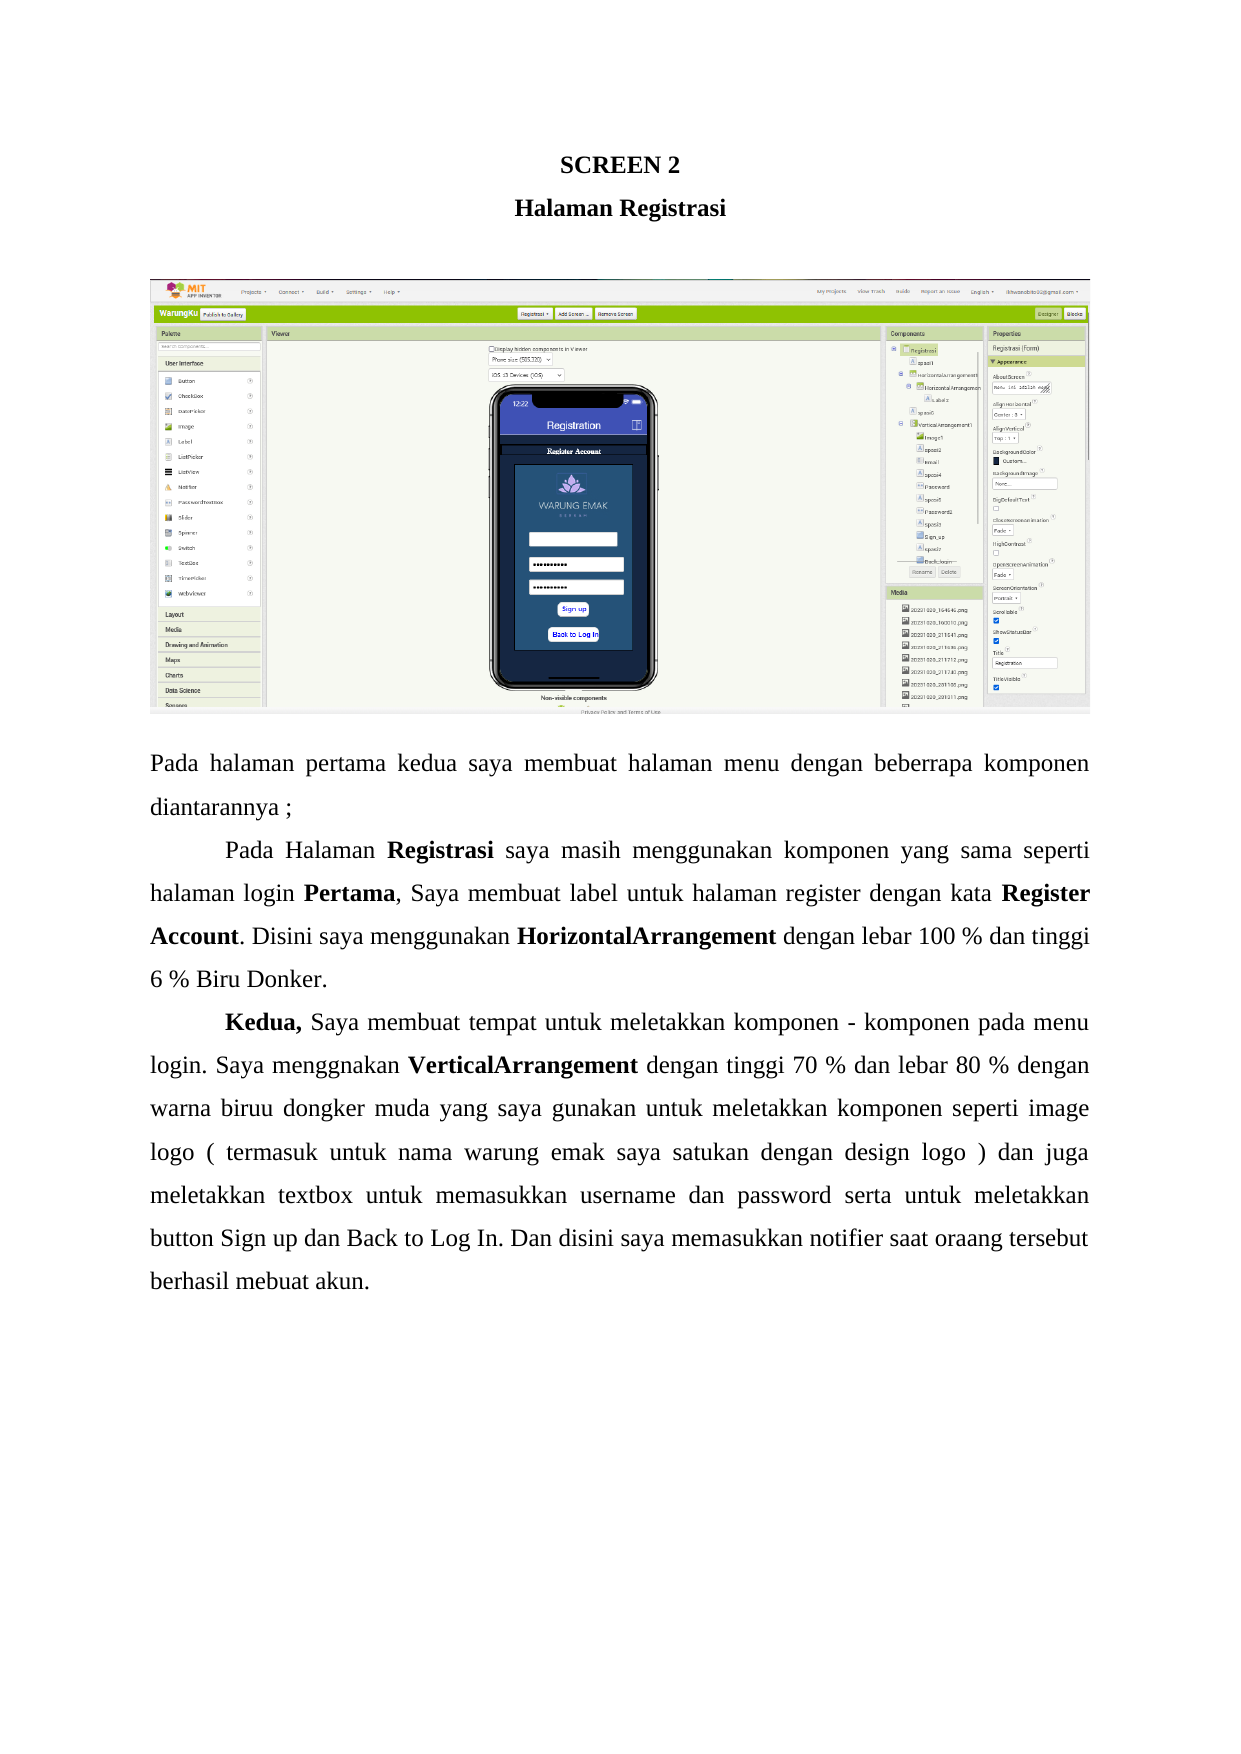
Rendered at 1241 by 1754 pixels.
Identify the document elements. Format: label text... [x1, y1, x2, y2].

text Pada Halaman Registrasi saya masih menggunakan komponen yang sama seperti halaman login Pertama, Saya membuat label untuk halaman register dengan kata Register Account. Disini saya menggunakan HorizontalArrangement dengan lebar 100 % dan tinggi 6 % Biru Donker. [150, 835, 1090, 993]
text Kedua, Saya membuat tempat untuk meletakkan komponen - komponen pada menu login. Saya menggnakan VerticalArrangement dengan tinggi 70 % dan lebar 80 % dengan warna biruu dongker muda yang saya gunakan untuk meletakkan komponen seperti image logo ( termasuk untuk nama warung emak saya satukan dengan design logo ) dan juga meletakkan textbox untuk memasukkan username dan password serta untuk meletakkan button Sign up dan Back to Log In. Dan disini saya memasukkan notifier saat oraang tersebut berhasil mebuat akun. [150, 1007, 1090, 1295]
text Pada halaman pertama kedua saya membuat halaman menu dengan beberrapa komponen diantarannya ; [150, 748, 1090, 820]
picture [150, 279, 1091, 714]
text SCREEN 2 [150, 150, 1090, 179]
text Halaman Registrasi [150, 193, 1090, 222]
